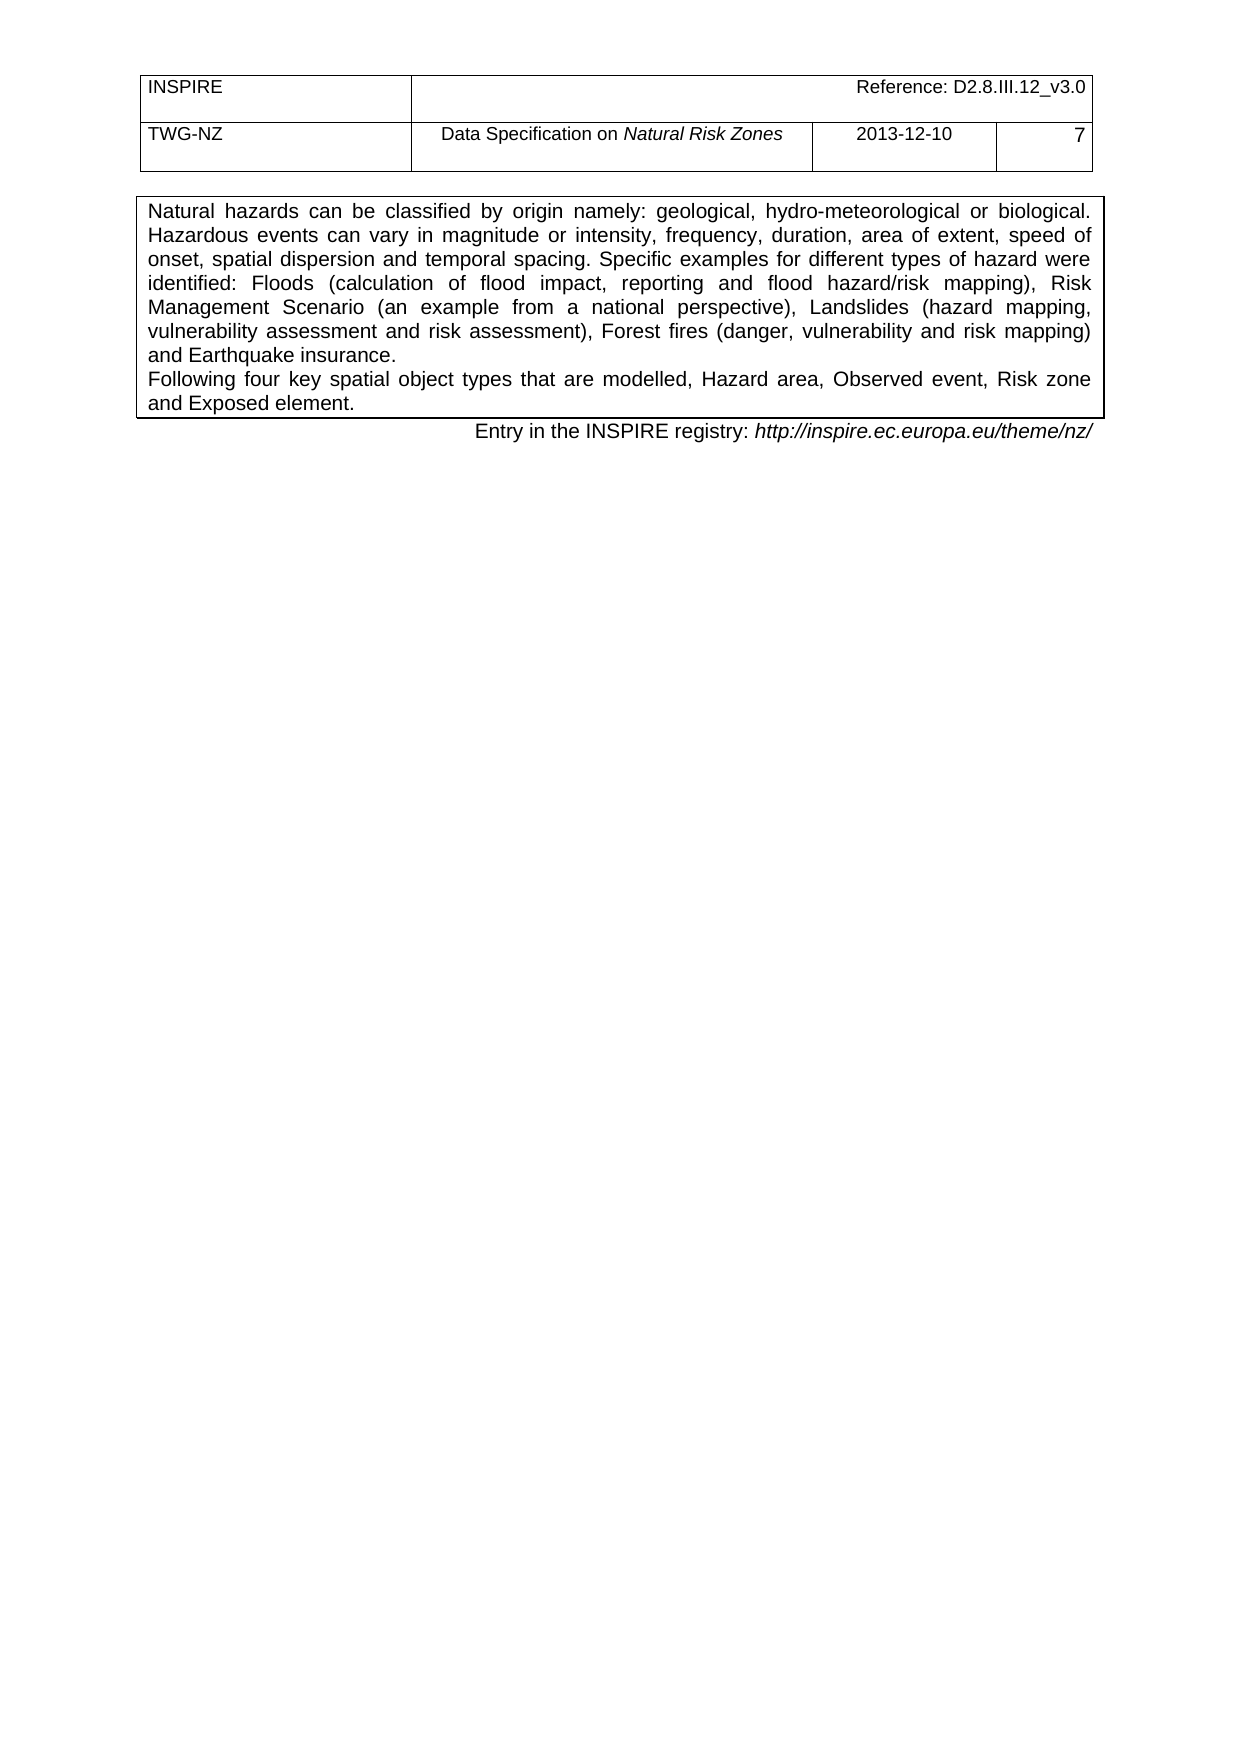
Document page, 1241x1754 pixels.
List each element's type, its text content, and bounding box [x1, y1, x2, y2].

text Natural hazards can be classified by origin namely: geological, hydro-meteorological or biological. Hazardous events can vary in magnitude or intensity, frequency, duration, area of extent, speed of onset, spatial dispersion and temporal spacing. Specific examples for different types of hazard were identified: Floods (calculation of flood impact, reporting and flood hazard/risk mapping), Risk Management Scenario (an example from a national perspective), Landslides (hazard mapping, vulnerability assessment and risk assessment), Forest fires (danger, vulnerability and risk mapping) and Earthquake insurance. [137, 197, 1103, 363]
text Entry in the INSPIRE registry: http://inspire.ec.europa.eu/theme/nz/ [148, 418, 1092, 442]
text Following four key spatial object types that are modelled, Hazard area, Observed event, Risk zone and Exposed element. [137, 363, 1103, 417]
